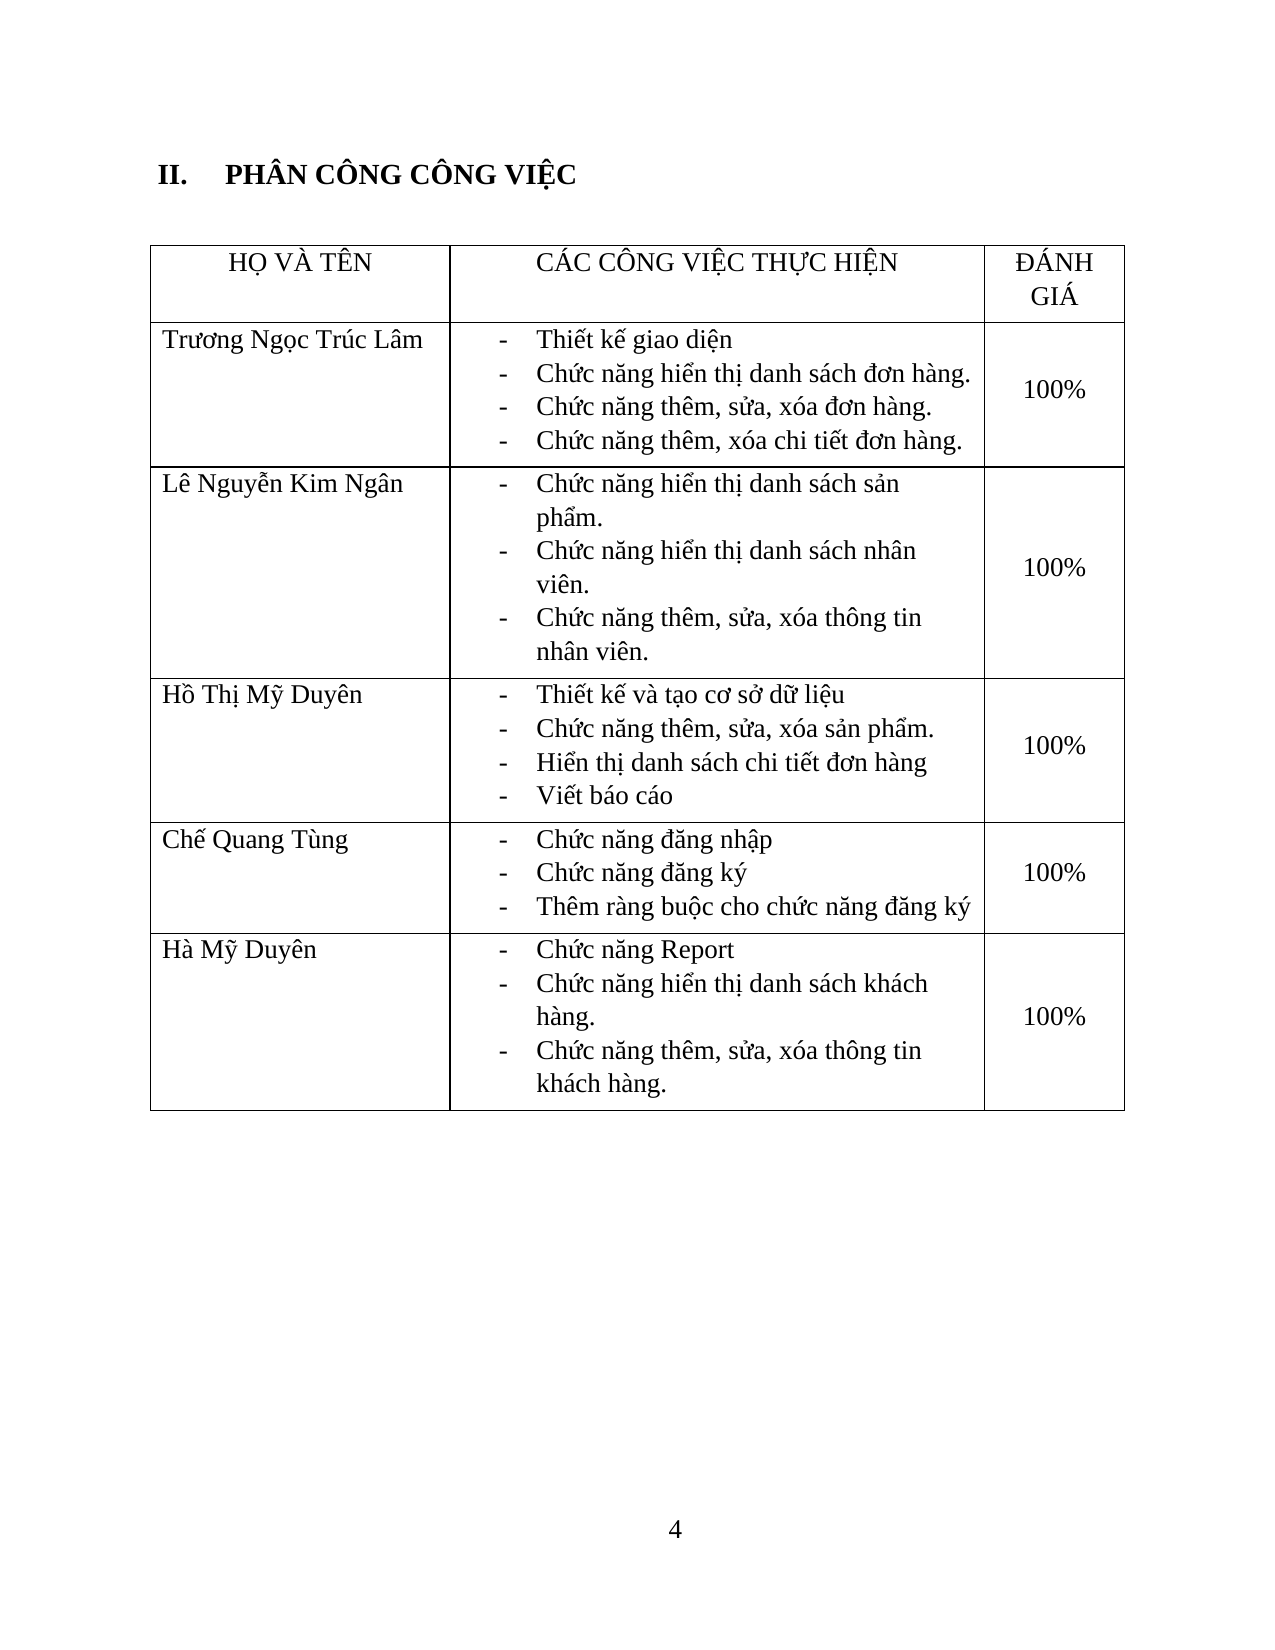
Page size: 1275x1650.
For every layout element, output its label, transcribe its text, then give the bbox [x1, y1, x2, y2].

list PHÂN CÔNG CÔNG VIỆC [187, 157, 1125, 191]
table_cell Trương Ngọc Trúc Lâm [151, 323, 449, 466]
table_cell Thiết kế giao diện Chức năng hiển thị danh sách đơn hàng. Chức năng thêm, sửa, xóa đơn hàng. Chức năng thêm, xóa chi tiết đơn hàng. [451, 323, 984, 466]
table_cell Hà Mỹ Duyên [151, 934, 449, 1110]
table_cell 100% [985, 823, 1124, 932]
table_cell Chức năng hiển thị danh sách sản phẩm. Chức năng hiển thị danh sách nhân viên. Chức năng thêm, sửa, xóa thông tin nhân viên. [451, 468, 984, 678]
table_header CÁC CÔNG VIỆC THỰC HIỆN [451, 246, 984, 322]
table_cell 100% [985, 934, 1124, 1110]
table_header HỌ VÀ TÊN [151, 246, 449, 322]
table_header ĐÁNH GIÁ [985, 246, 1124, 322]
table_cell 100% [985, 679, 1124, 822]
table_cell 100% [985, 323, 1124, 466]
table_cell 100% [985, 468, 1124, 678]
table_cell Chức năng Report Chức năng hiển thị danh sách khách hàng. Chức năng thêm, sửa, xóa thông tin khách hàng. [451, 934, 984, 1110]
table_cell Thiết kế và tạo cơ sở dữ liệu Chức năng thêm, sửa, xóa sản phẩm. Hiển thị danh sách chi tiết đơn hàng Viết báo cáo [451, 679, 984, 822]
table_cell Chức năng đăng nhập Chức năng đăng ký Thêm ràng buộc cho chức năng đăng ký [451, 823, 984, 932]
table_cell Hồ Thị Mỹ Duyên [151, 679, 449, 822]
table_cell Lê Nguyễn Kim Ngân [151, 468, 449, 678]
table_cell Chế Quang Tùng [151, 823, 449, 932]
